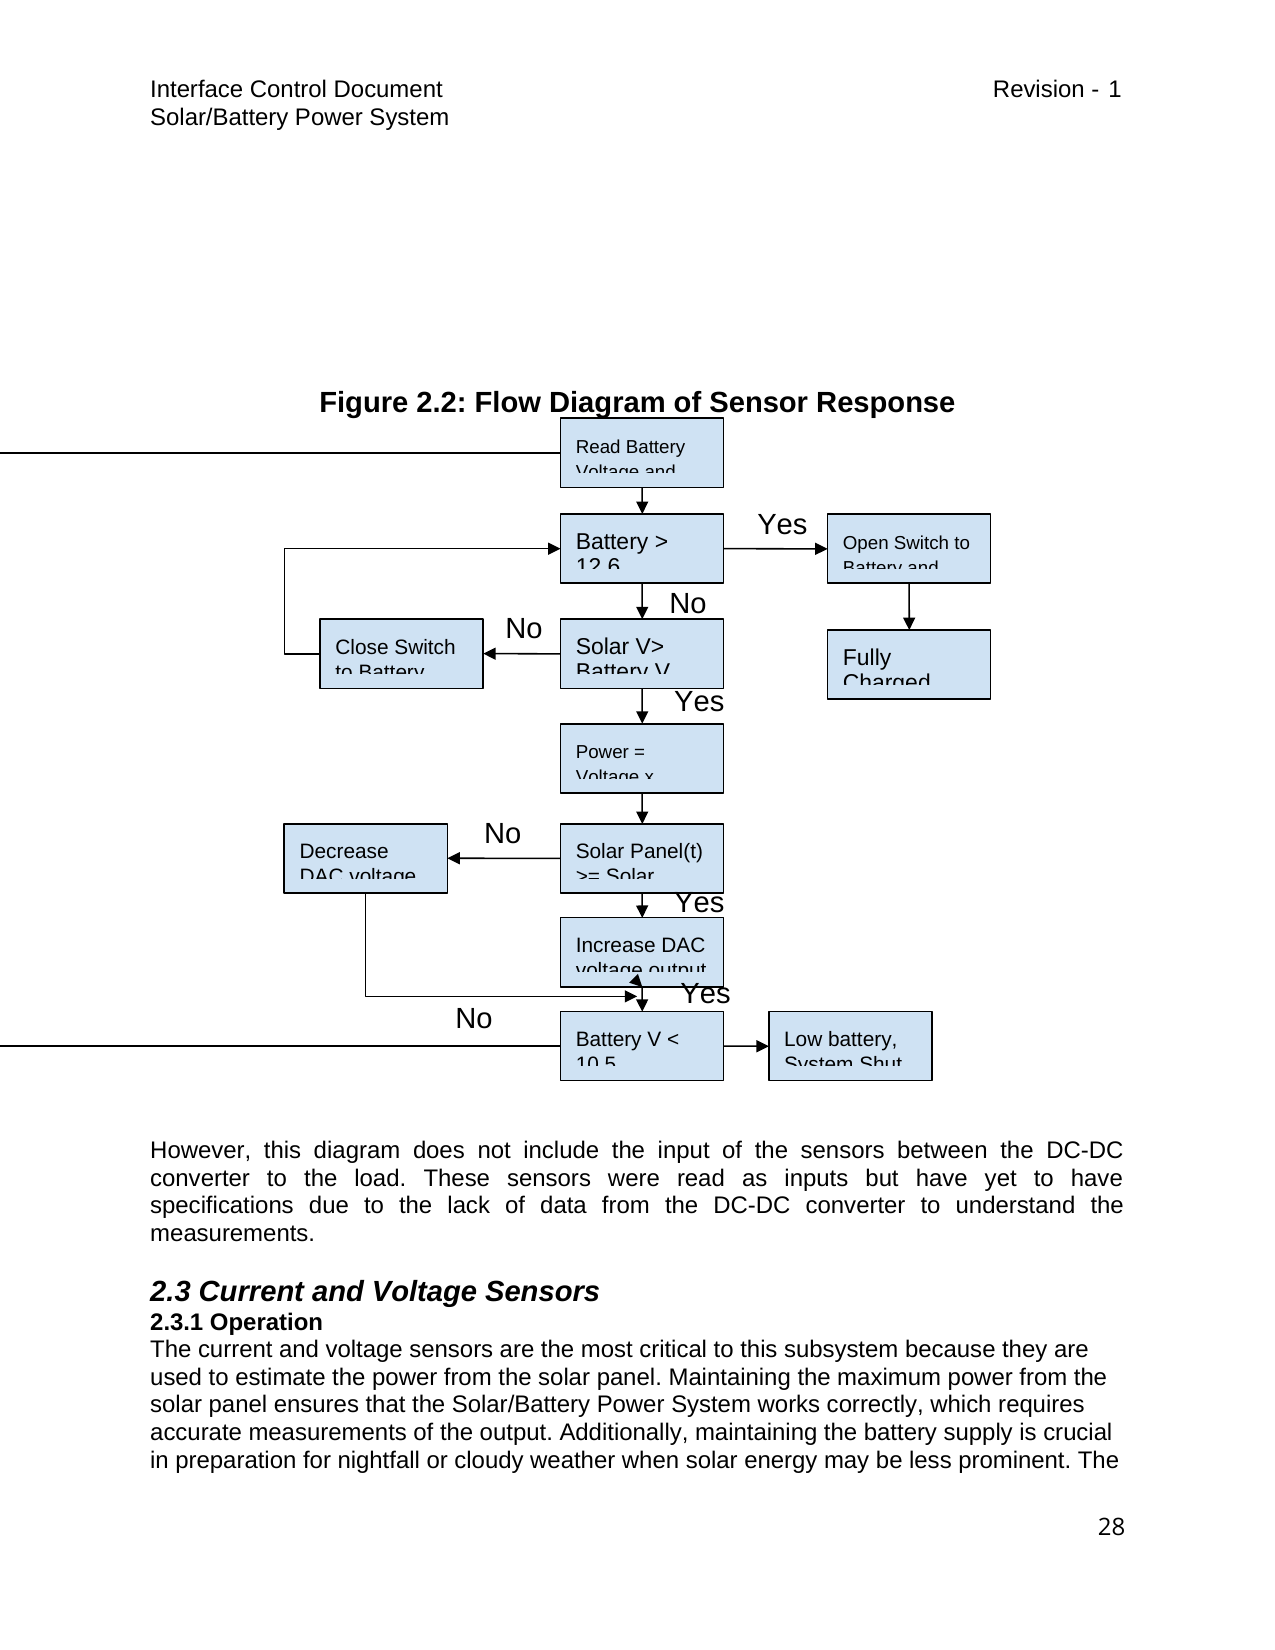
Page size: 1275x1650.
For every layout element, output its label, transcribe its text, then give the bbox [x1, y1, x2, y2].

text Figure 2.2: Flow Diagram of Sensor Response [150, 385, 1125, 418]
text 2.3.1 Operation [150, 1307, 1125, 1335]
text 2.3 Current and Voltage Sensors [150, 1274, 1125, 1307]
text However, this diagram does not include the input of the sensors between the DC-DC converter to the load. These sensors were read as inputs but have yet to have specifications due to the lack of data from the DC-DC converter to understand the measurements. [150, 1136, 1125, 1246]
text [150, 1335, 1125, 1473]
